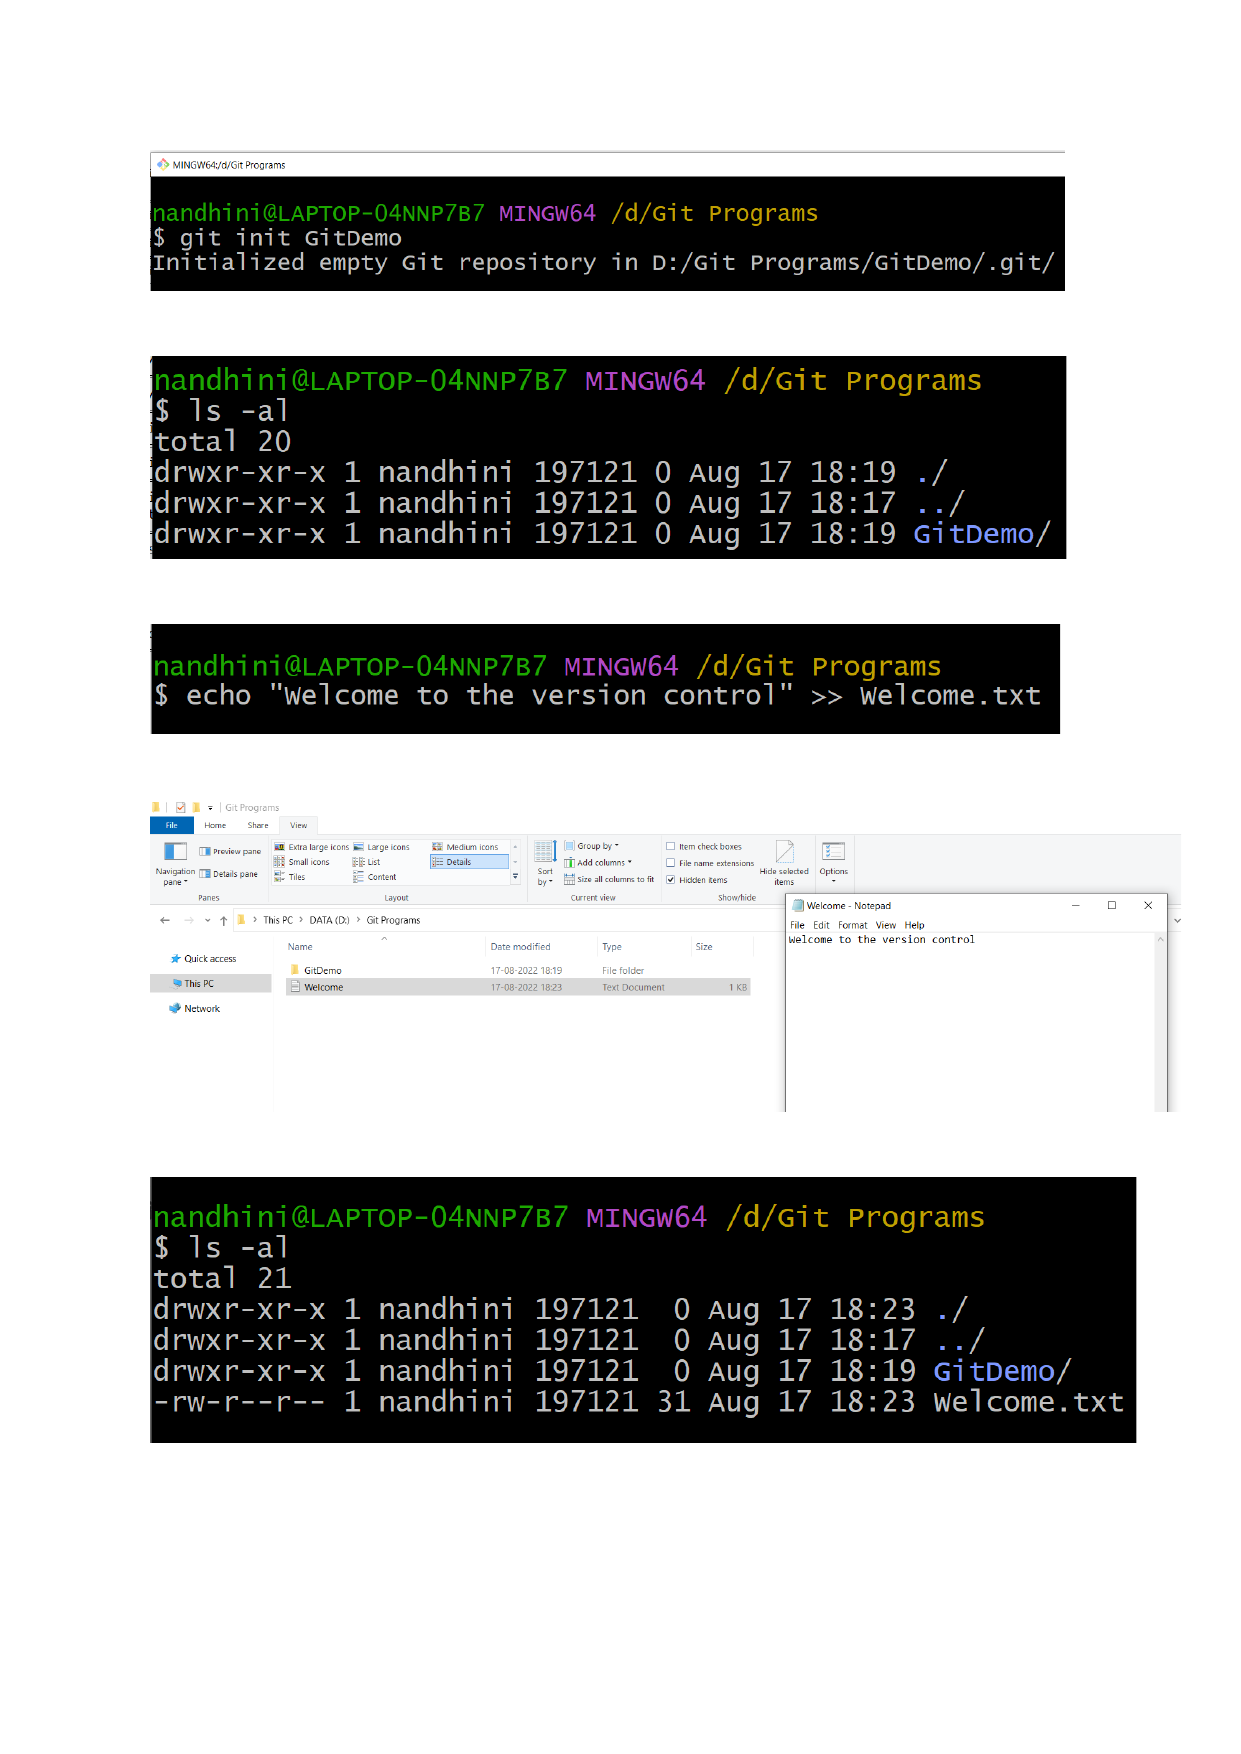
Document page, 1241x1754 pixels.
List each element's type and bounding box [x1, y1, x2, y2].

picture [150, 798, 1182, 1112]
picture [150, 150, 1065, 291]
picture [150, 356, 1067, 559]
picture [150, 624, 1060, 734]
picture [150, 1177, 1137, 1443]
